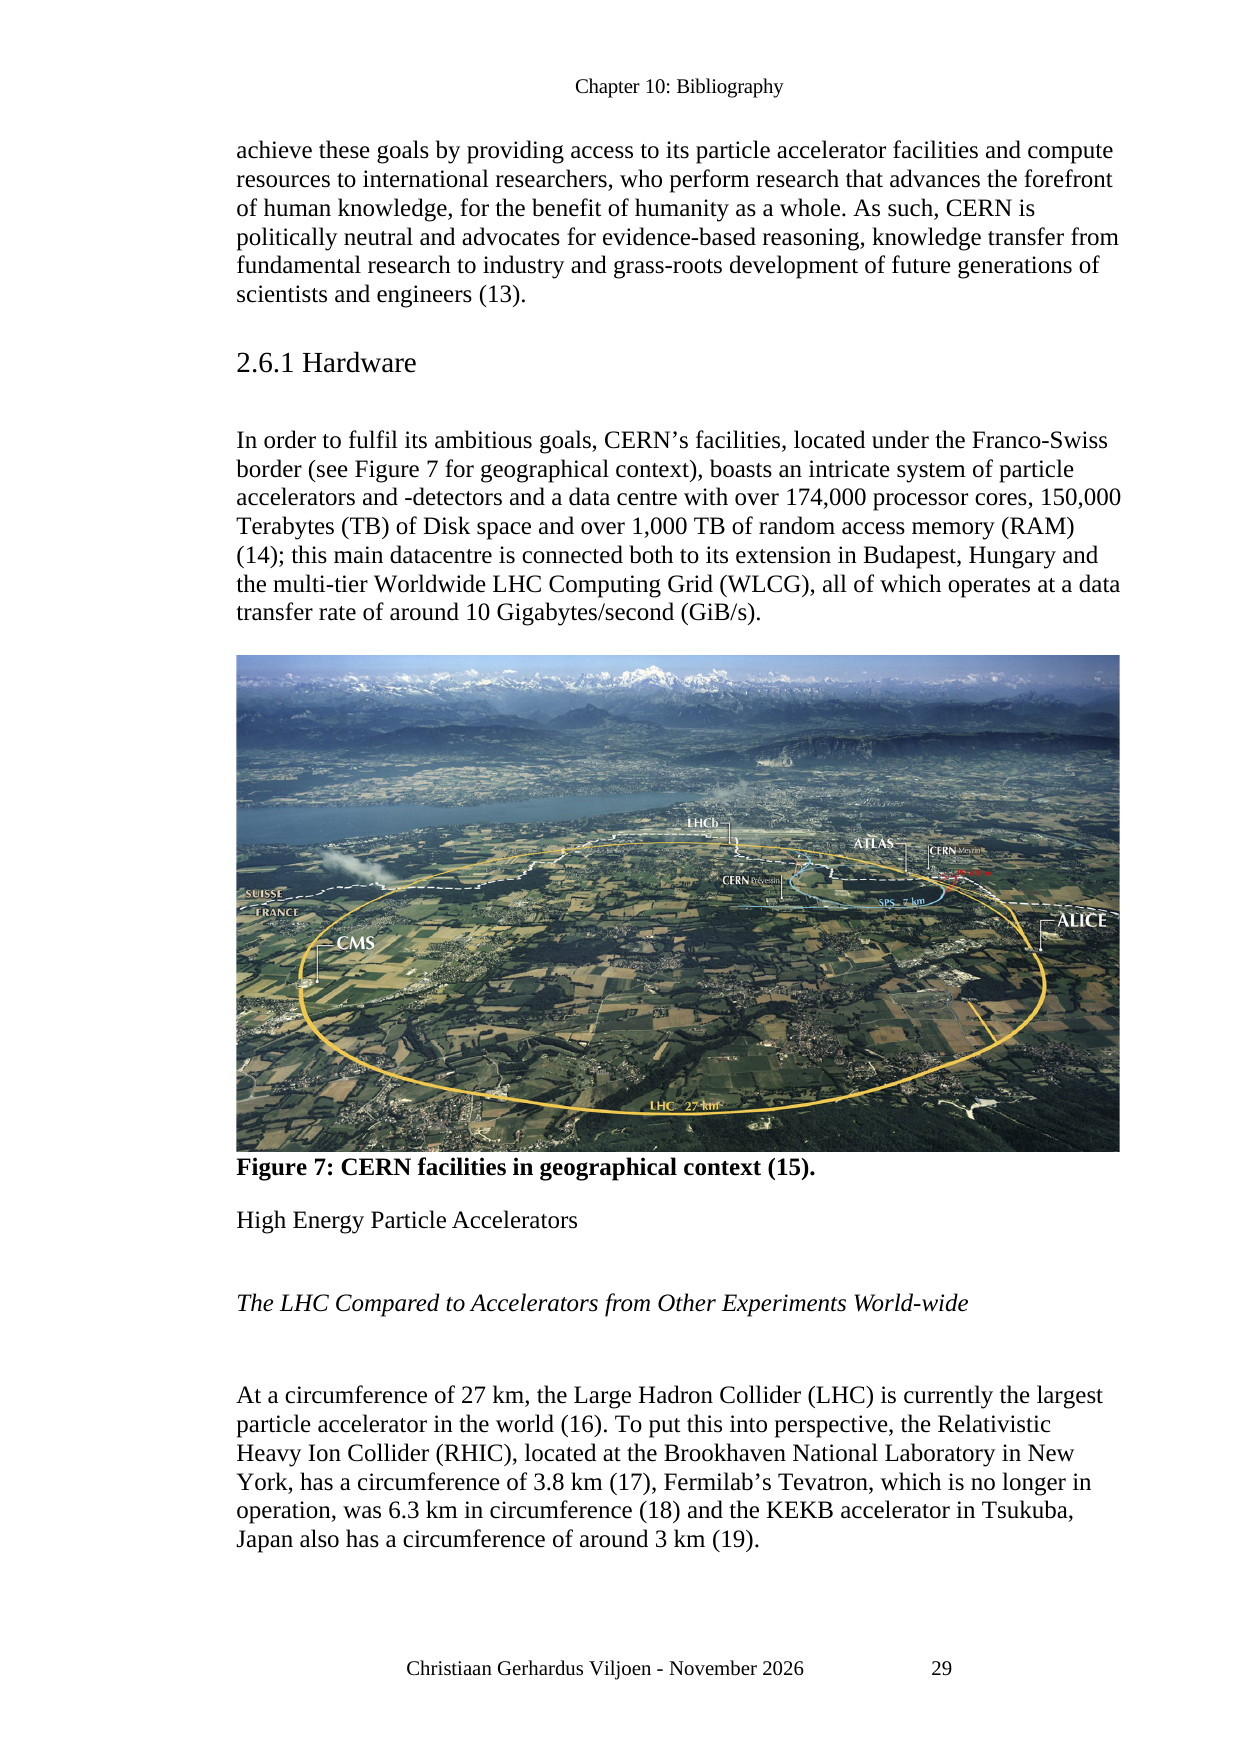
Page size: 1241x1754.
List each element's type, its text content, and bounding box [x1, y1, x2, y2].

subtitle Hardware [236, 345, 1122, 379]
text At a circumference of 27 km, the Large Hadron Collider (LHC) is currently the largest particle accelerator in the world . To put this into perspective, the Relativistic Heavy Ion Collider (RHIC), located at the Brookhaven National Laboratory in New York, has a circumference of 3.8 km , Fermilab’s Tevatron, which is no longer in operation, was 6.3 km in circumference and the KEKB accelerator in Tsukuba, Japan also has a circumference of around 3 km . [236, 1381, 1122, 1553]
subtitle The LHC Compared to Accelerators from Other Experiments World-wide [236, 1288, 1122, 1317]
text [236, 135, 1122, 308]
picture [236, 655, 1120, 1152]
text In order to fulfil its ambitious goals, CERN’s facilities, located under the Franco-Swiss border (see Figure 7 for geographical context), boasts an intricate system of particle accelerators and -detectors and a data centre with over 174,000 processor cores, 150,000 Terabytes (TB) of Disk space and over 1,000 TB of random access memory (RAM) ; this main datacentre is connected both to its extension in Budapest, Hungary and the multi-tier Worldwide LHC Computing Grid (WLCG), all of which operates at a data transfer rate of around 10 Gigabytes/second (GiB/s). [236, 425, 1122, 626]
text Figure 7: CERN facilities in geographical context . [236, 1152, 1122, 1181]
subtitle High Energy Particle Accelerators [236, 1206, 1122, 1234]
